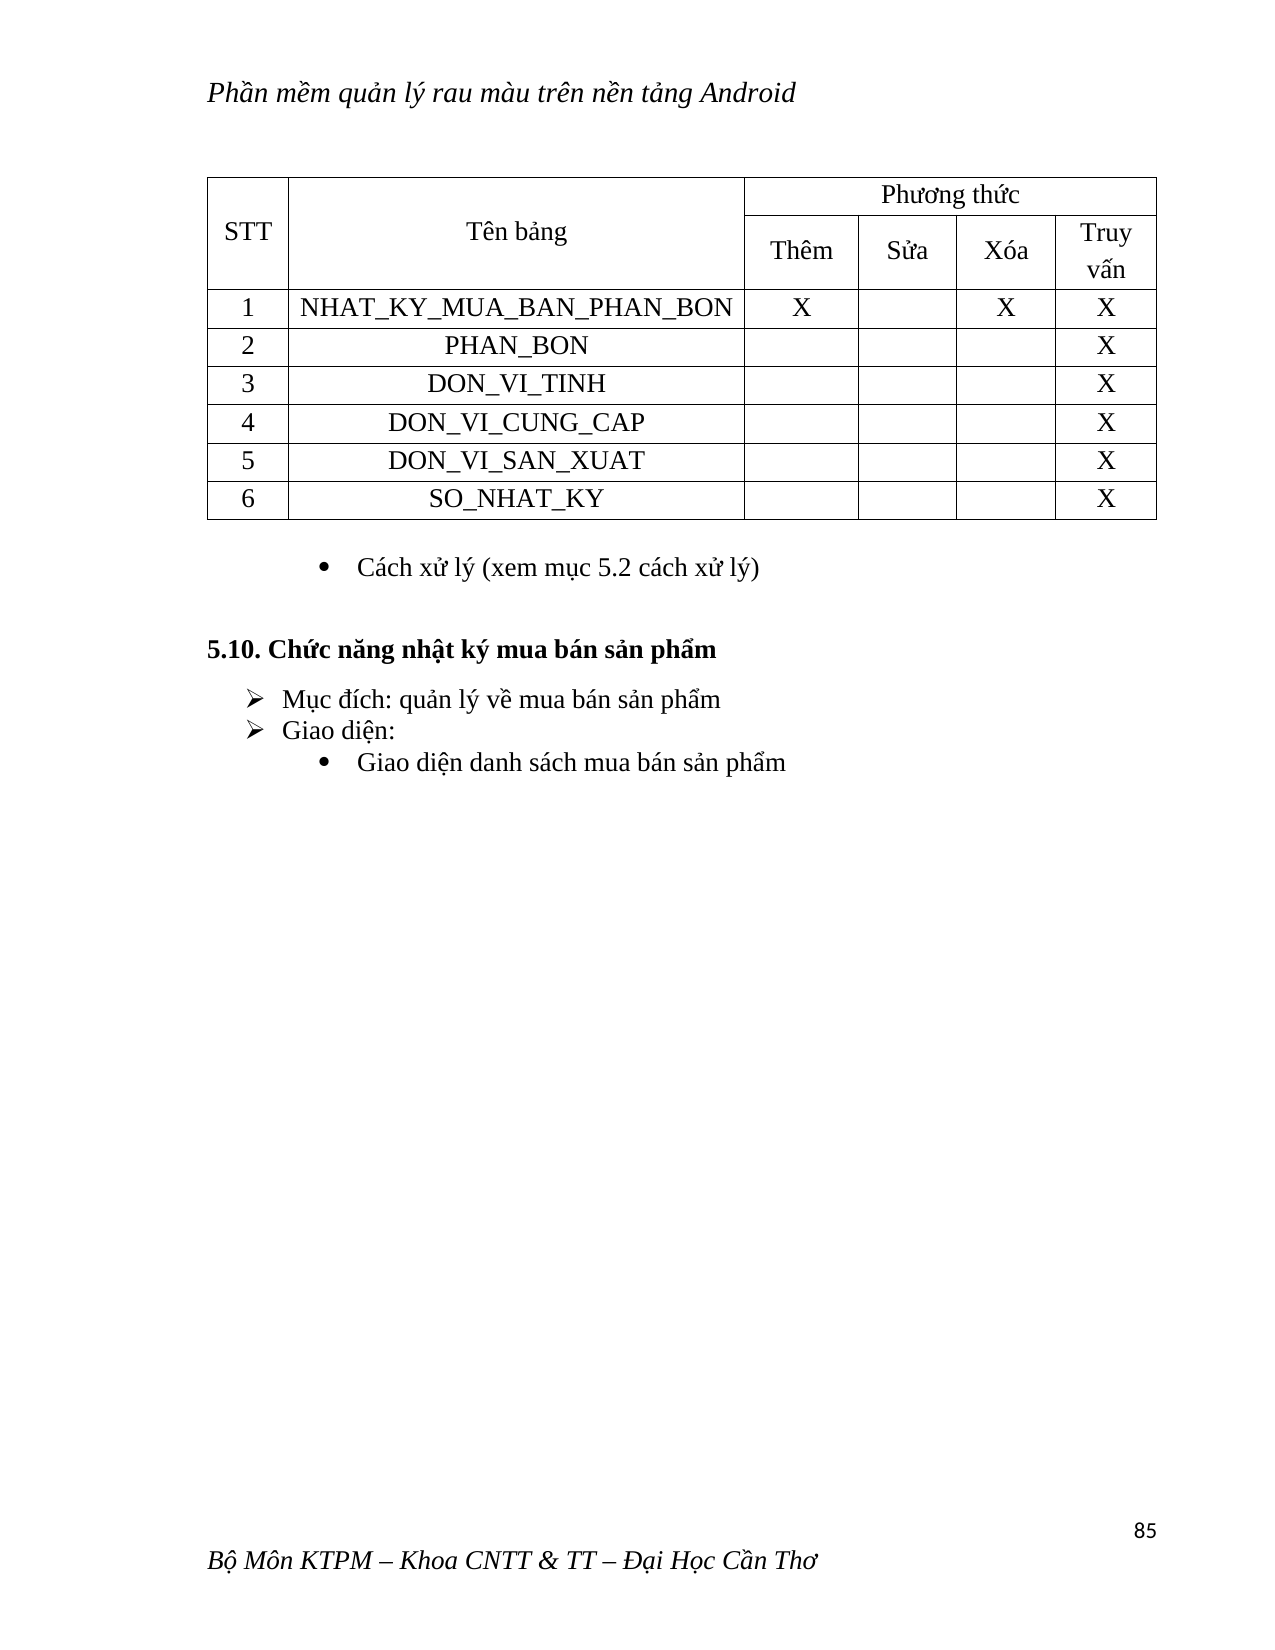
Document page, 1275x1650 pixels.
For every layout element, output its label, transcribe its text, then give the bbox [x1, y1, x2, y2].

table_cell 6 [208, 482, 288, 519]
table_cell [859, 405, 956, 443]
table_cell 3 [208, 367, 288, 404]
list Giao diện danh sách mua bán sản phẩm [319, 746, 1157, 777]
table_cell Truy vấn [1056, 216, 1156, 289]
table_cell [859, 329, 956, 366]
table_cell Thêm [745, 216, 858, 289]
table_cell [957, 367, 1055, 404]
list Cách xử lý (xem mục 5.2 cách xử lý) [319, 551, 1157, 583]
table_cell 5 [208, 444, 288, 481]
table_cell X [1056, 482, 1156, 519]
table_cell X [745, 290, 858, 328]
table_cell X [1056, 444, 1156, 481]
table_cell [957, 482, 1055, 519]
table_cell DON_VI_CUNG_CAP [289, 405, 744, 443]
table_cell X [1056, 367, 1156, 404]
table_cell 4 [208, 405, 288, 443]
table_cell 1 [208, 290, 288, 328]
list Giao diện: [244, 714, 1157, 746]
table_cell [957, 444, 1055, 481]
table_cell DON_VI_TINH [289, 367, 744, 404]
table_cell X [1056, 329, 1156, 366]
table_cell NHAT_KY_MUA_BAN_PHAN_BON [289, 290, 744, 328]
table_cell Xóa [957, 216, 1055, 289]
table_cell DON_VI_SAN_XUAT [289, 444, 744, 481]
table_cell PHAN_BON [289, 329, 744, 366]
table_cell [859, 482, 956, 519]
table_header Tên bảng [289, 178, 744, 289]
table_cell [745, 482, 858, 519]
table_cell [859, 444, 956, 481]
table_cell X [1056, 290, 1156, 328]
table_cell X [1056, 405, 1156, 443]
table_cell [745, 367, 858, 404]
table_cell [957, 405, 1055, 443]
table_header STT [208, 178, 288, 289]
text 5.10. Chức năng nhật ký mua bán sản phẩm [207, 633, 1157, 664]
table_cell SO_NHAT_KY [289, 482, 744, 519]
table_cell [745, 329, 858, 366]
table_cell [859, 367, 956, 404]
table_cell [957, 329, 1055, 366]
table_cell [859, 290, 956, 328]
table_cell 2 [208, 329, 288, 366]
table_header Phương thức [745, 178, 1156, 214]
table_cell Sửa [859, 216, 956, 289]
list Mục đích: quản lý về mua bán sản phẩm [244, 683, 1157, 714]
table_cell [745, 444, 858, 481]
table_cell [745, 405, 858, 443]
table_cell X [957, 290, 1055, 328]
